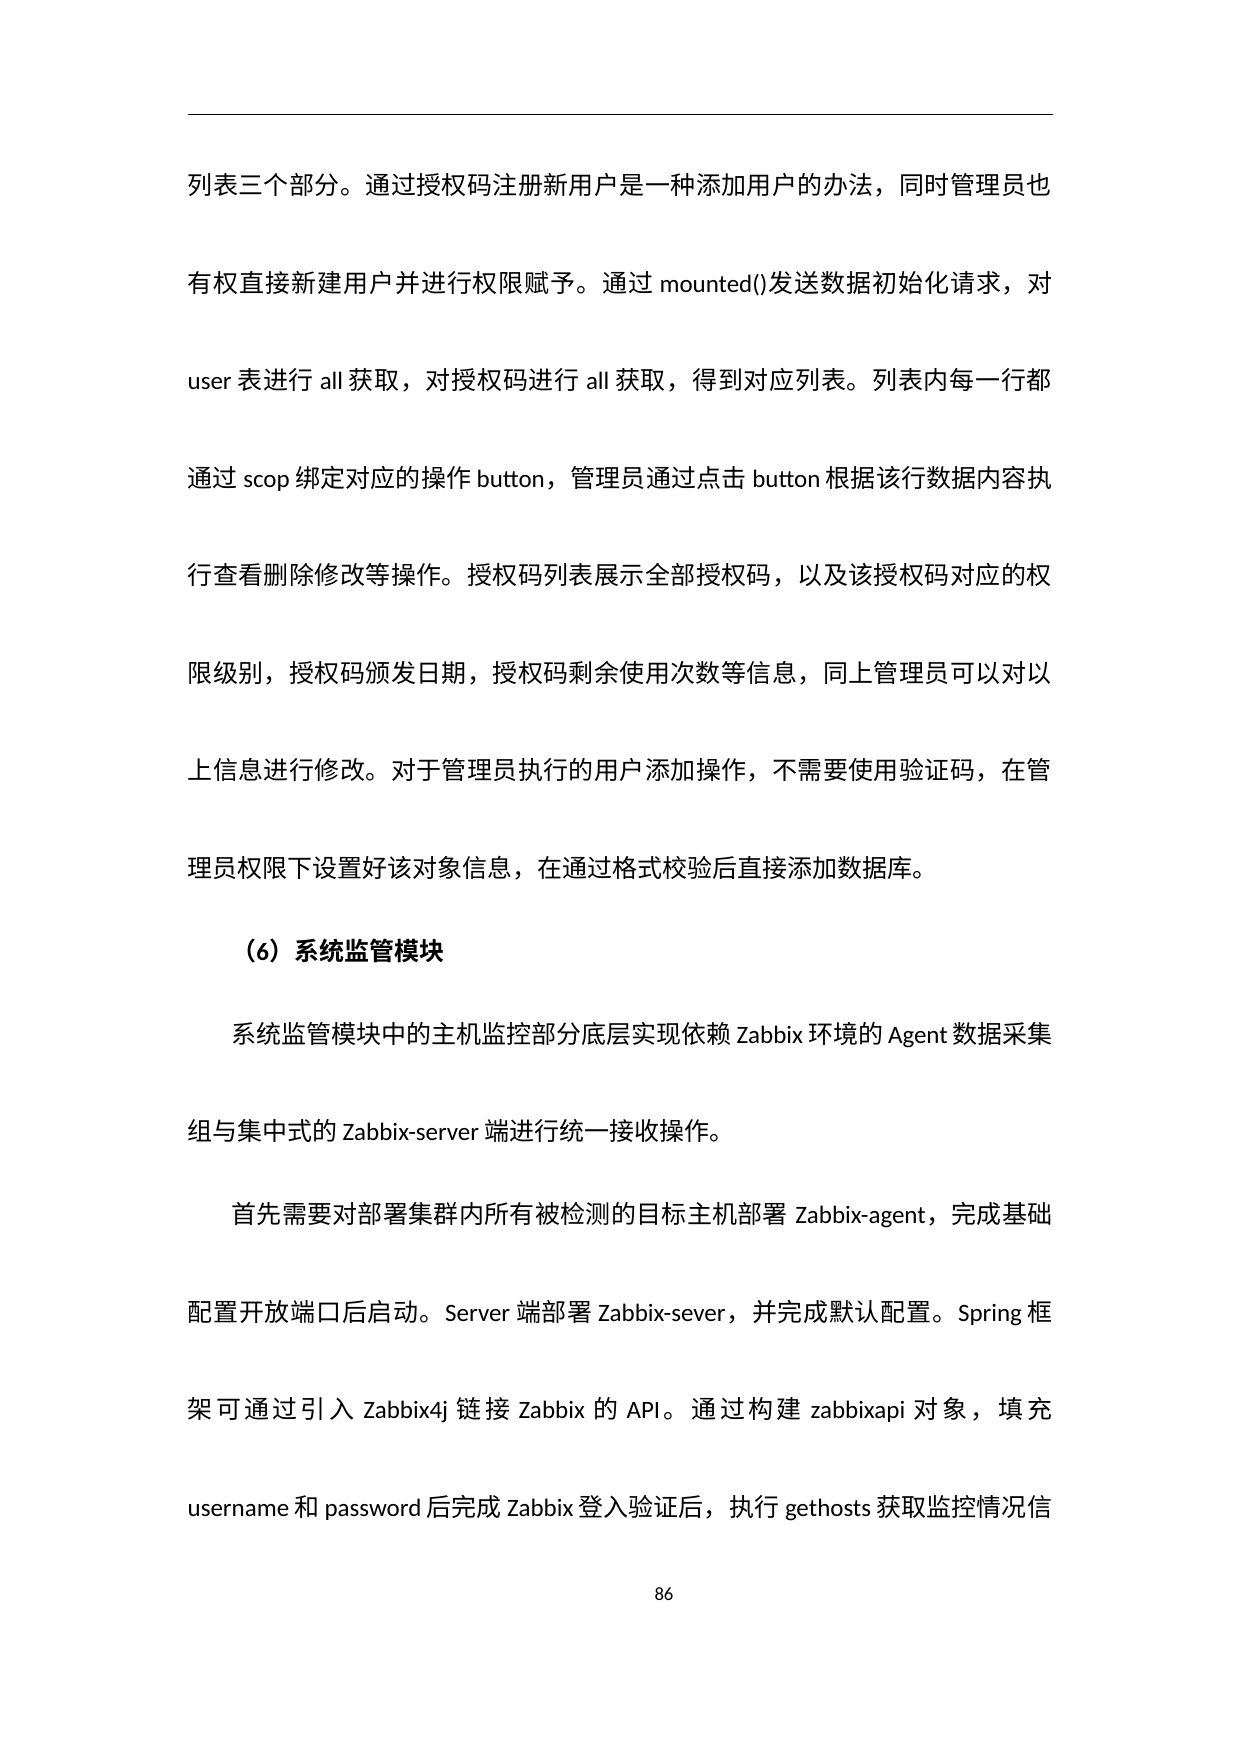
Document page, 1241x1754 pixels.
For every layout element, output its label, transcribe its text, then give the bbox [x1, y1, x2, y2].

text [187, 151, 1053, 899]
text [187, 1181, 1053, 1538]
text 系统监管模块中的主机监控部分底层实现依赖Zabbix环境的Agent数据采集组与集中式的Zabbix-server端进行统一接收操作。 [187, 1000, 1053, 1162]
text （6）系统监管模块 [187, 917, 1053, 982]
